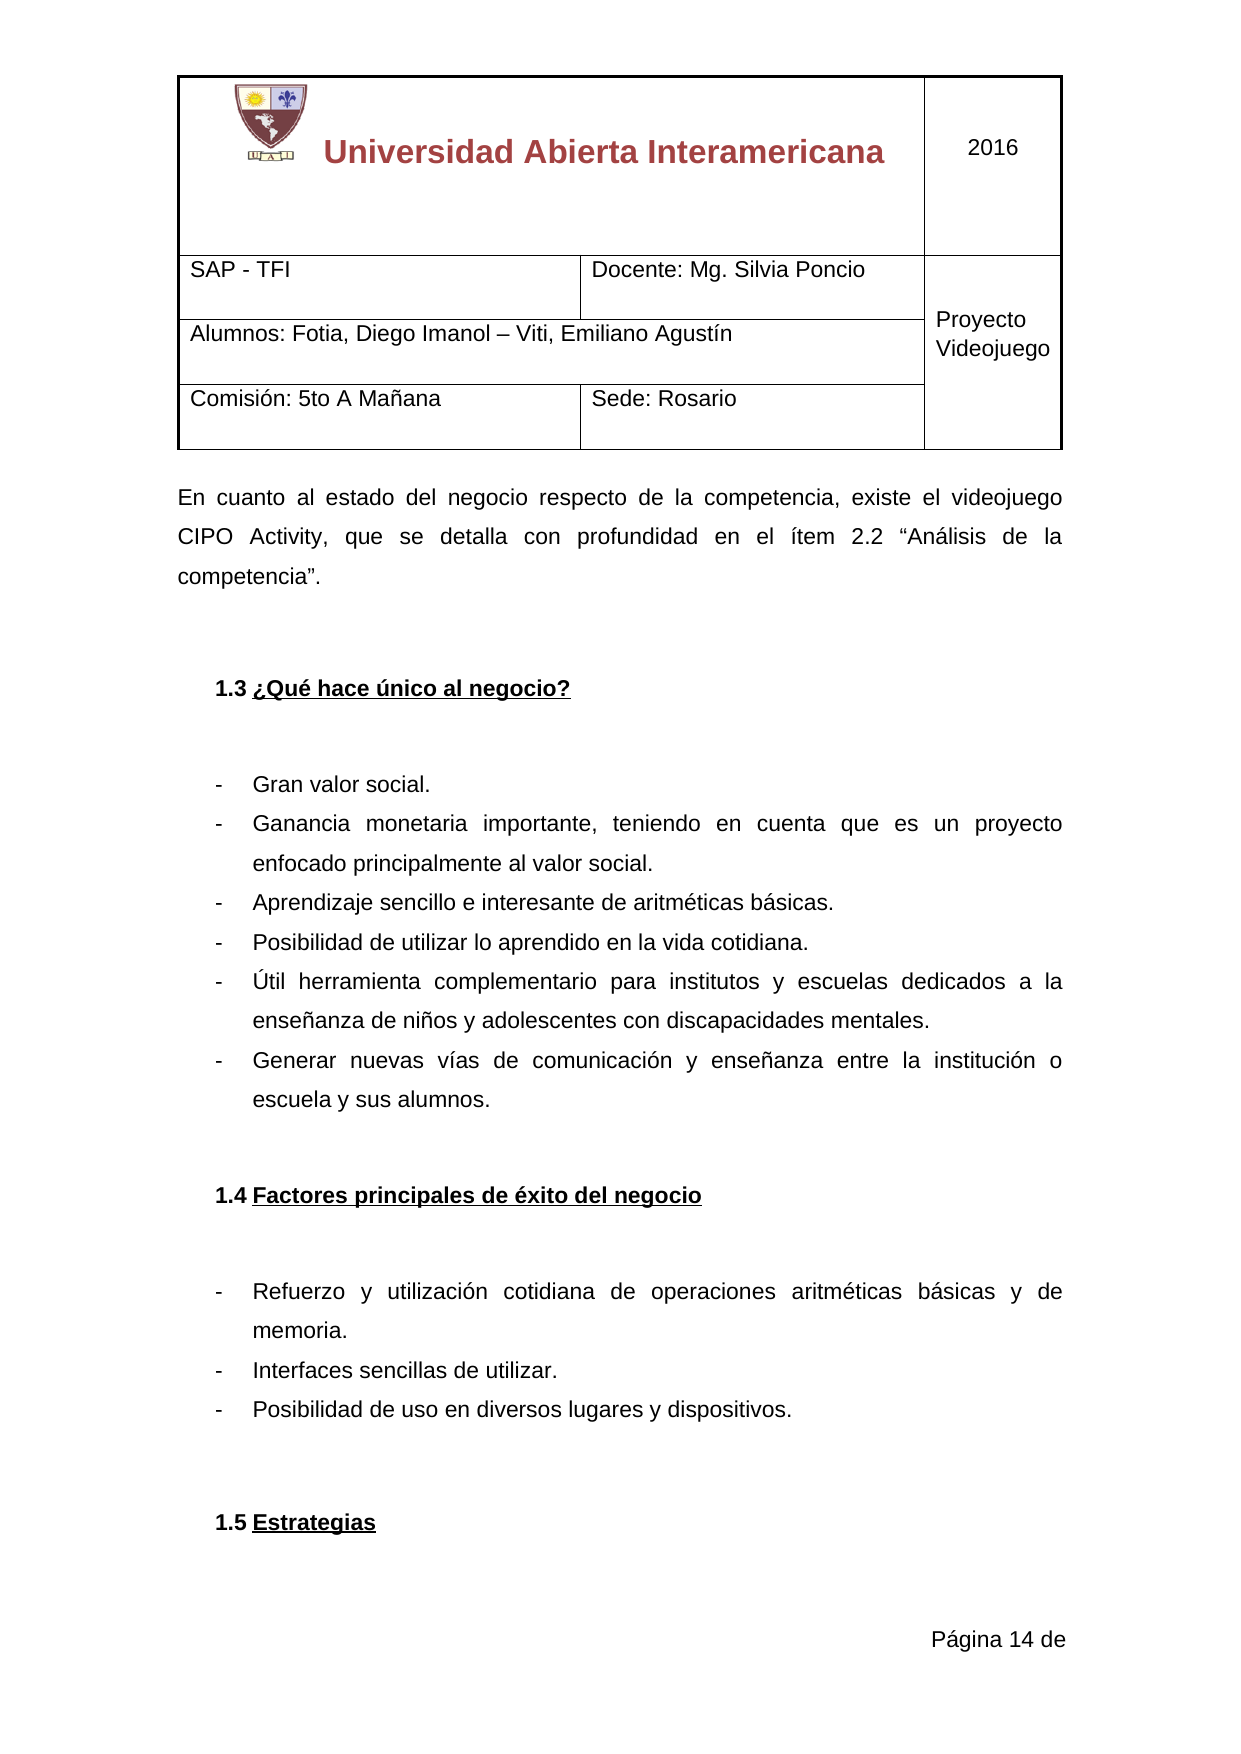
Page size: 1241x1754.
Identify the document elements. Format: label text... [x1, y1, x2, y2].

subtitle ¿Qué hace único al negocio? [215, 675, 1063, 701]
list Interfaces sencillas de utilizar. [215, 1357, 1063, 1383]
text En cuanto al estado del negocio respecto de la competencia, existe el videojuego CIPO Activity, que se detalla con profundidad en el ítem 2.2 “Análisis de la competencia”. [177, 484, 1063, 589]
list Refuerzo y utilización cotidiana de operaciones aritméticas básicas y de memoria. [215, 1278, 1063, 1343]
list Aprendizaje sencillo e interesante de aritméticas básicas. [215, 889, 1063, 915]
subtitle Estrategias [215, 1508, 1063, 1535]
list Generar nuevas vías de comunicación y enseñanza entre la institución o escuela y sus alumnos. [215, 1047, 1063, 1113]
picture [218, 78, 324, 164]
list Útil herramienta complementario para institutos y escuelas dedicados a la enseñanza de niños y adolescentes con discapacidades mentales. [215, 968, 1063, 1034]
list Gran valor social. [215, 771, 1063, 797]
list Posibilidad de utilizar lo aprendido en la vida cotidiana. [215, 928, 1063, 955]
list Posibilidad de uso en diversos lugares y dispositivos. [215, 1396, 1063, 1422]
list Ganancia monetaria importante, teniendo en cuenta que es un proyecto enfocado principalmente al valor social. [215, 810, 1063, 876]
subtitle Factores principales de éxito del negocio [215, 1182, 1063, 1208]
